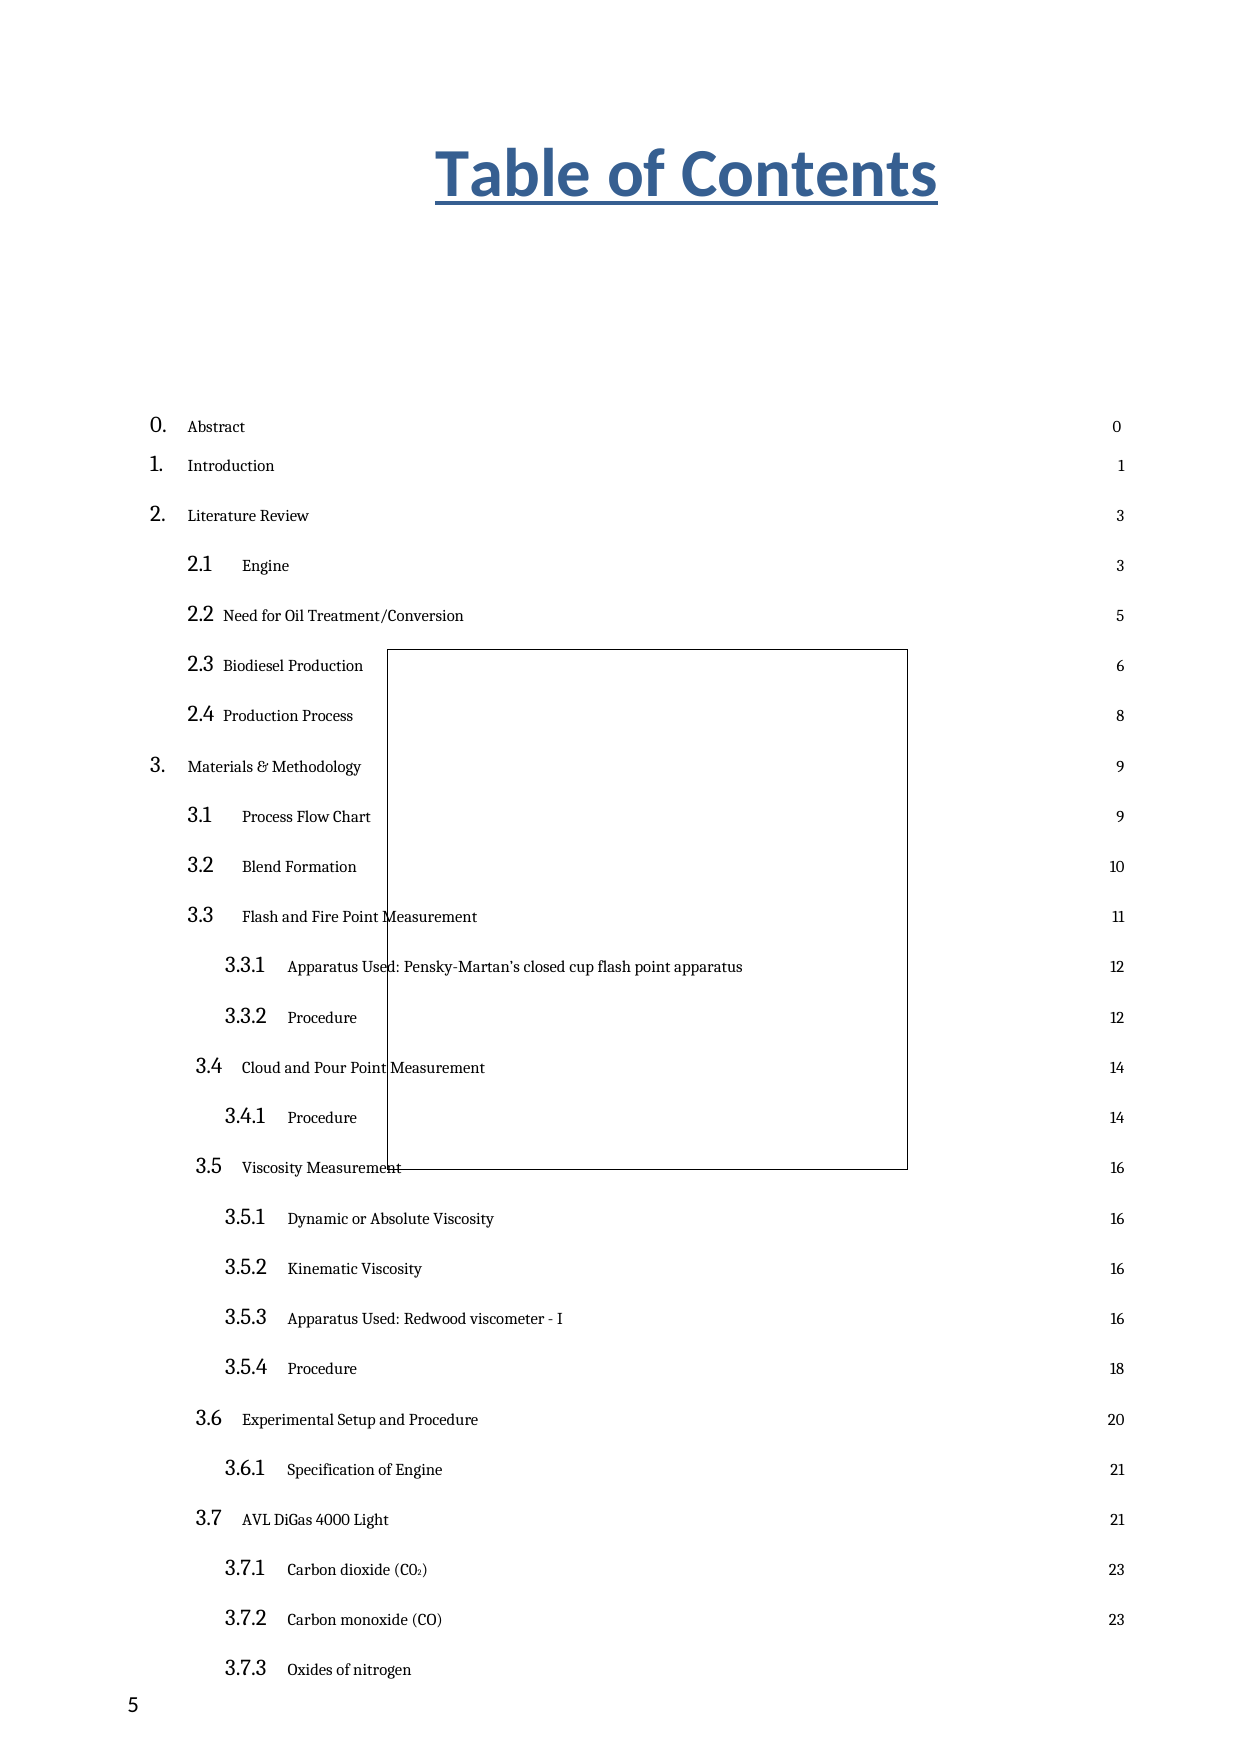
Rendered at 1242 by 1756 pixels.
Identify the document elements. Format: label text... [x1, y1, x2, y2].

list Specification of Engine 21 [225, 1454, 1169, 1481]
list Carbon monoxide (CO) 23 [225, 1605, 1169, 1631]
list Blend Formation 10 [187, 852, 1169, 878]
list Experimental Setup and Procedure 20 [196, 1404, 1169, 1431]
title Table of Contents [224, 129, 1051, 213]
list Viscosity Measurement 16 [196, 1153, 1169, 1179]
list Materials & Methodology 9 [150, 752, 1169, 778]
list Engine 3 [187, 551, 1169, 577]
list Apparatus Used: Pensky-Martan’s closed cup flash point apparatus 12 [225, 952, 1169, 978]
list Carbon dioxide (C02) 23 [225, 1555, 1169, 1581]
list Flash and Fire Point Measurement 11 [187, 902, 1169, 929]
list Abstract 0 [150, 411, 1169, 438]
list AVL DiGas 4000 Light 21 [196, 1505, 1169, 1531]
list Dynamic or Absolute Viscosity 16 [225, 1203, 1169, 1230]
list Oxides of nitrogen [225, 1655, 1169, 1682]
list Kinematic Viscosity 16 [225, 1254, 1169, 1280]
list Biodiesel Production 6 [187, 651, 1169, 677]
list Production Process 8 [187, 701, 1169, 728]
list Procedure 14 [225, 1103, 1169, 1129]
list Process Flow Chart 9 [187, 802, 1169, 828]
list Literature Review 3 [150, 501, 1169, 527]
list Introduction 1 [150, 450, 1169, 477]
list Procedure 12 [225, 1002, 1169, 1029]
list Cloud and Pour Point Measurement 14 [196, 1053, 1169, 1079]
list Procedure 18 [225, 1354, 1169, 1380]
list Apparatus Used: Redwood viscometer - I 16 [225, 1304, 1169, 1330]
list Need for Oil Treatment/Conversion 5 [187, 601, 1169, 627]
